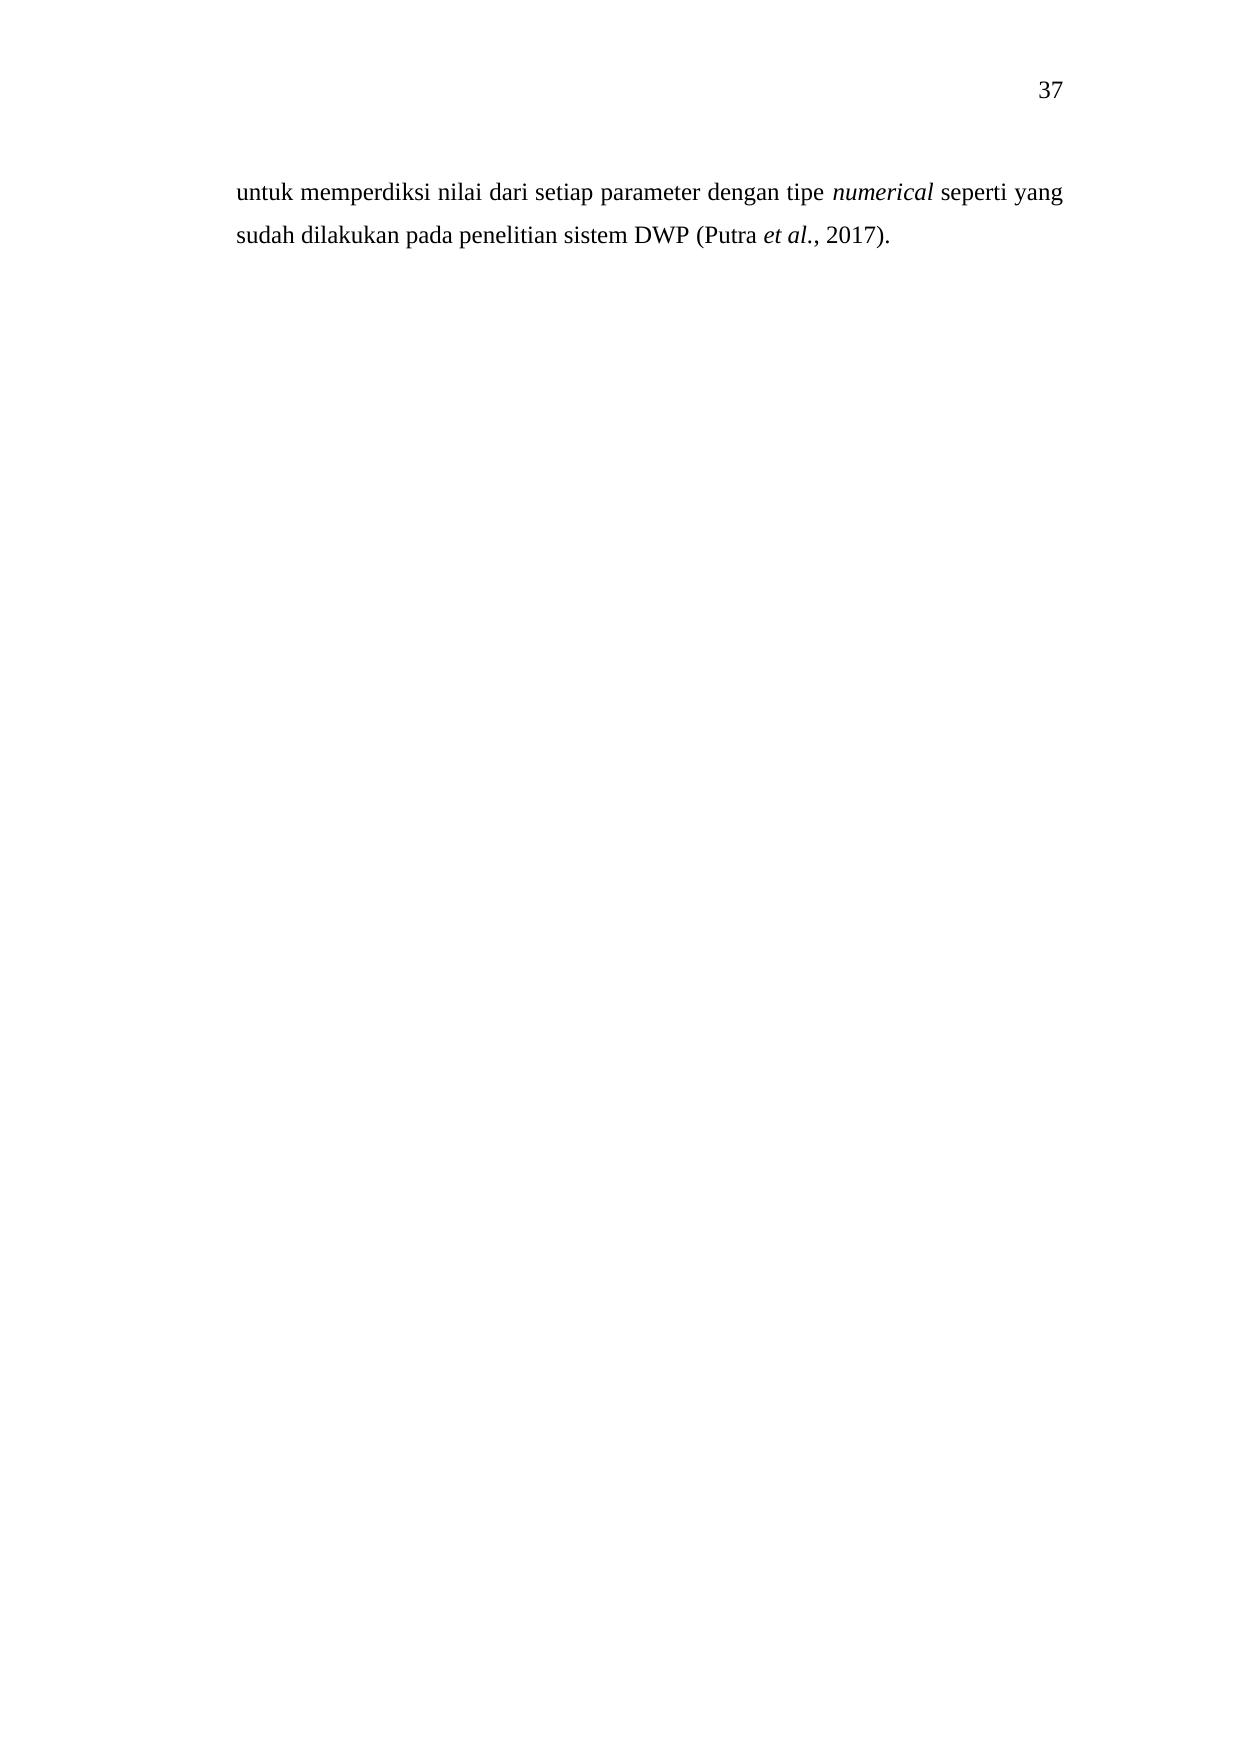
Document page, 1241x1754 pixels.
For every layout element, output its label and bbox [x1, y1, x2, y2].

text [236, 177, 1063, 249]
